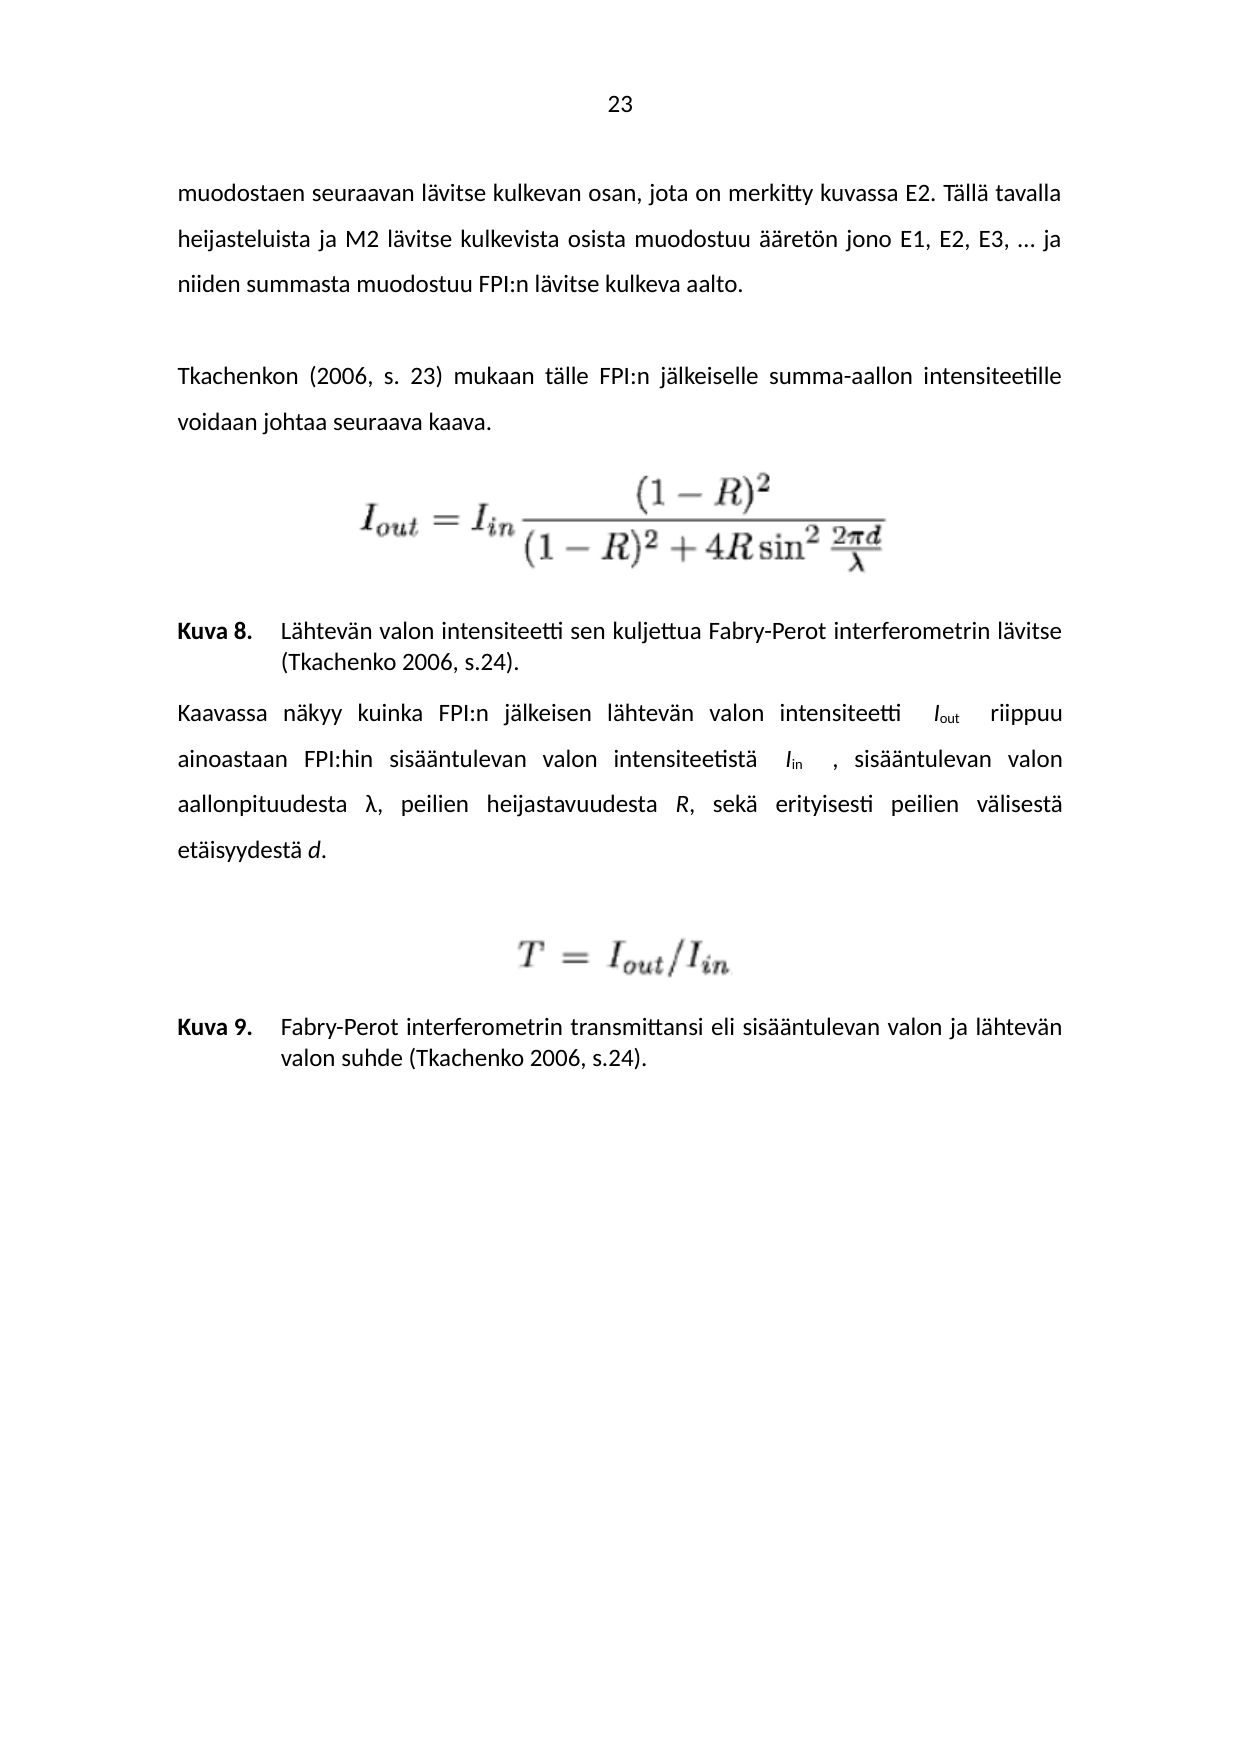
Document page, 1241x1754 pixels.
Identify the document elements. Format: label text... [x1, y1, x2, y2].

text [177, 177, 1063, 299]
text Tkachenkon (2006, s. 23) mukaan tälle FPI:n jälkeiselle summa-aallon intensiteetille voidaan johtaa seuraava kaava. [177, 360, 1063, 436]
text Kuva 9. Fabry-Perot interferometrin transmittansi eli sisääntulevan valon ja lähtevän valon suhde (Tkachenko 2006, s.24). [177, 1011, 1063, 1072]
text Kaavassa näkyy kuinka FPI:n jälkeisen lähtevän valon intensiteetti Iout riippuu ainoastaan FPI:hin sisääntulevan valon intensiteetistä Iin , sisääntulevan valon aallonpituudesta λ, peilien heijastavuudesta R, sekä erityisesti peilien välisestä etäisyydestä d. [177, 697, 1063, 865]
picture [342, 451, 898, 588]
picture [507, 925, 733, 984]
text Kuva 8. Lähtevän valon intensiteetti sen kuljettua Fabry-Perot interferometrin lävitse (Tkachenko 2006, s.24). [177, 615, 1063, 676]
